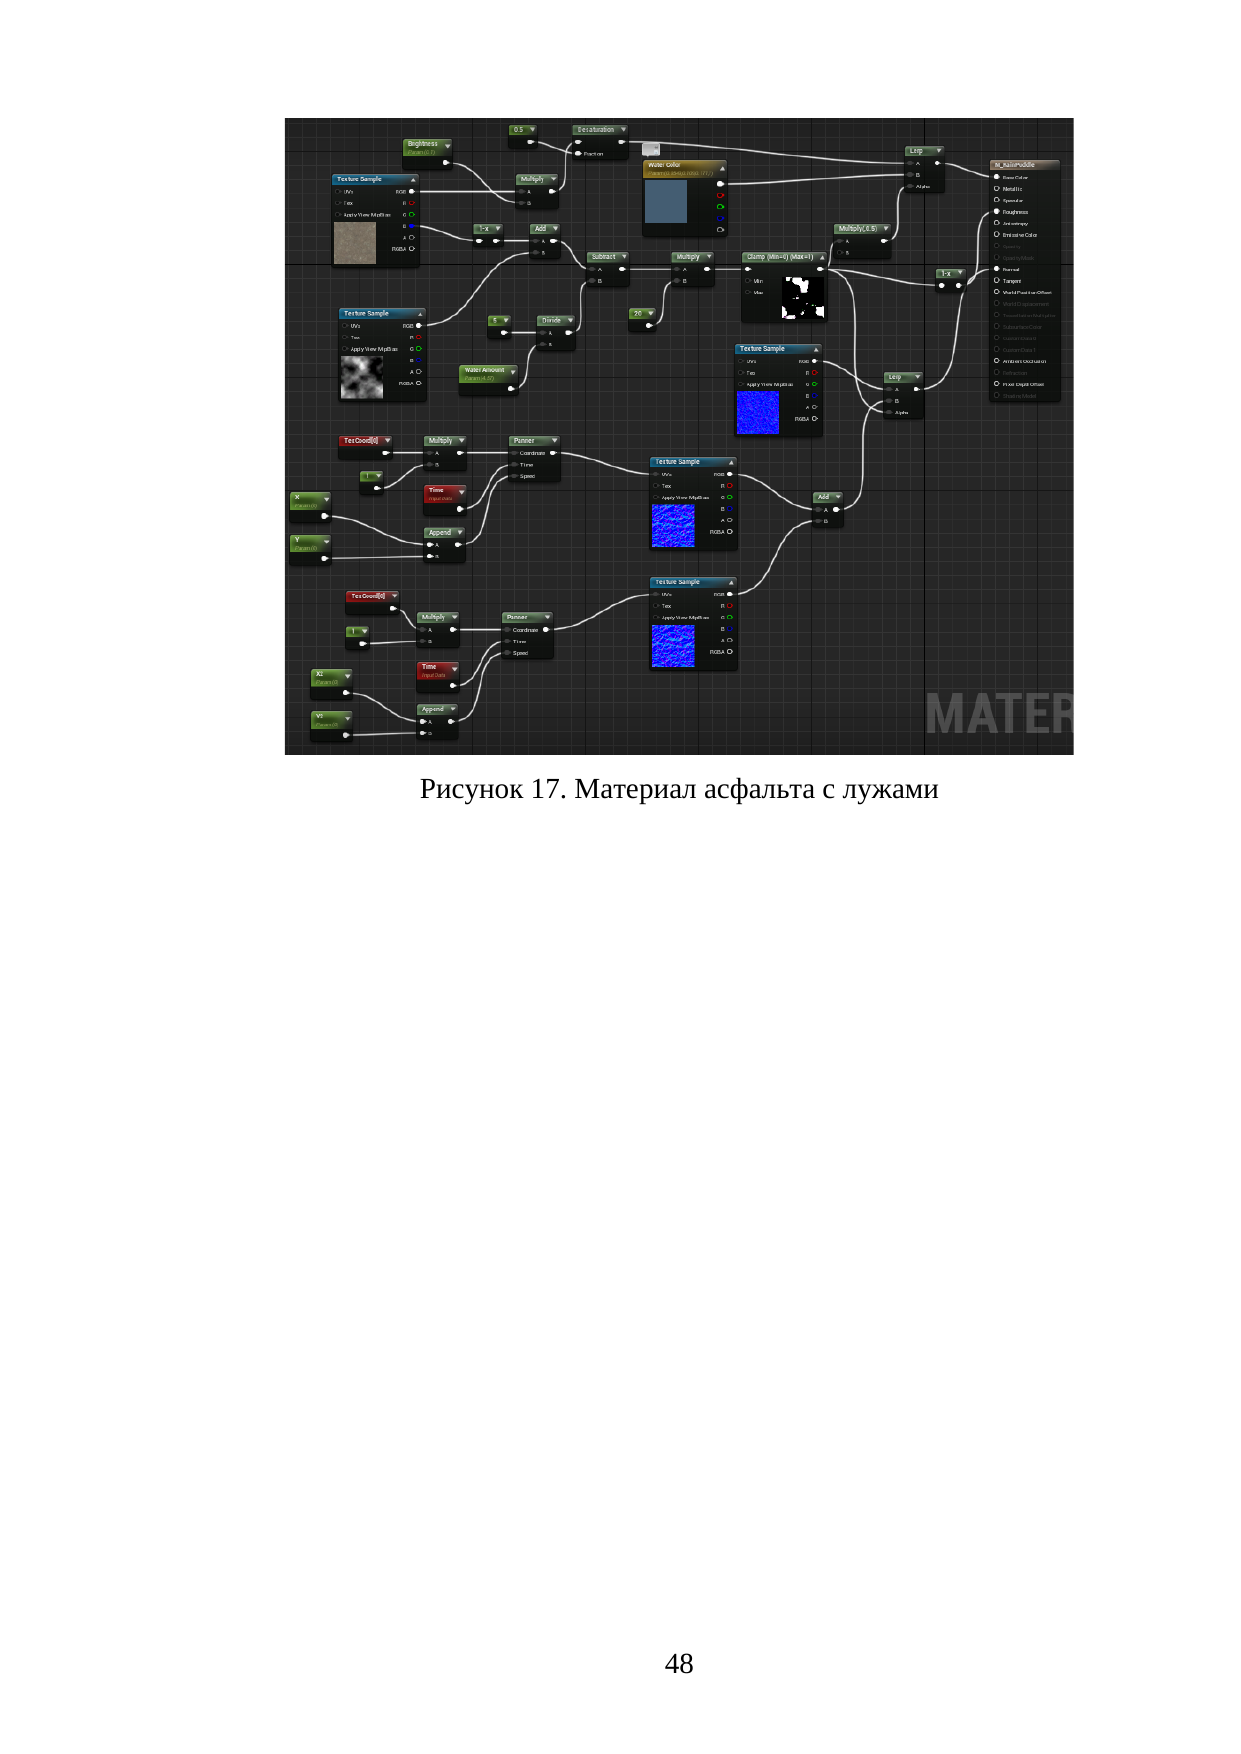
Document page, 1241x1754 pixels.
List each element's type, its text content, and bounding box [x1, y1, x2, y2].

picture [284, 118, 1074, 755]
text Рисунок 17. Материал асфальта с лужами [177, 771, 1181, 805]
